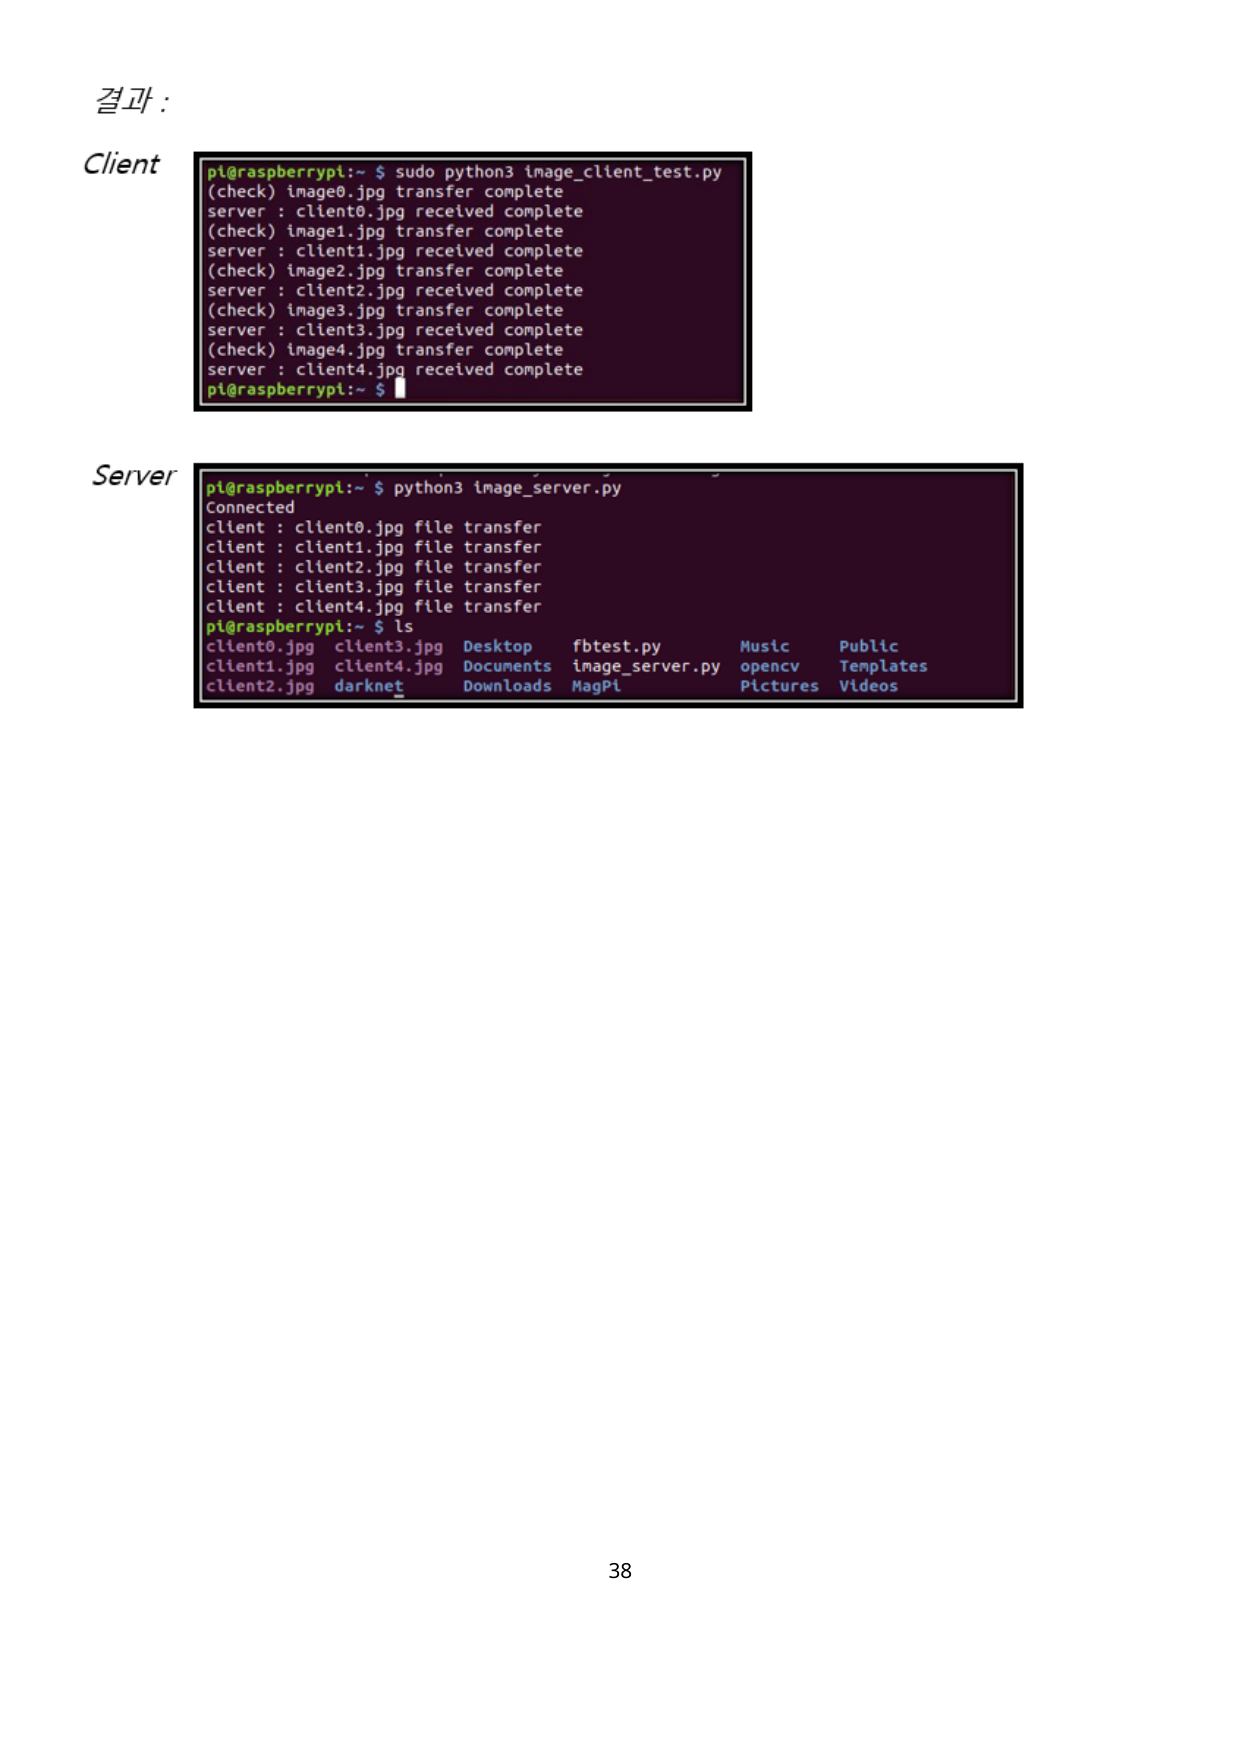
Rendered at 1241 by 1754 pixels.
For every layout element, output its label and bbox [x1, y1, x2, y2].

picture [75, 75, 1166, 735]
